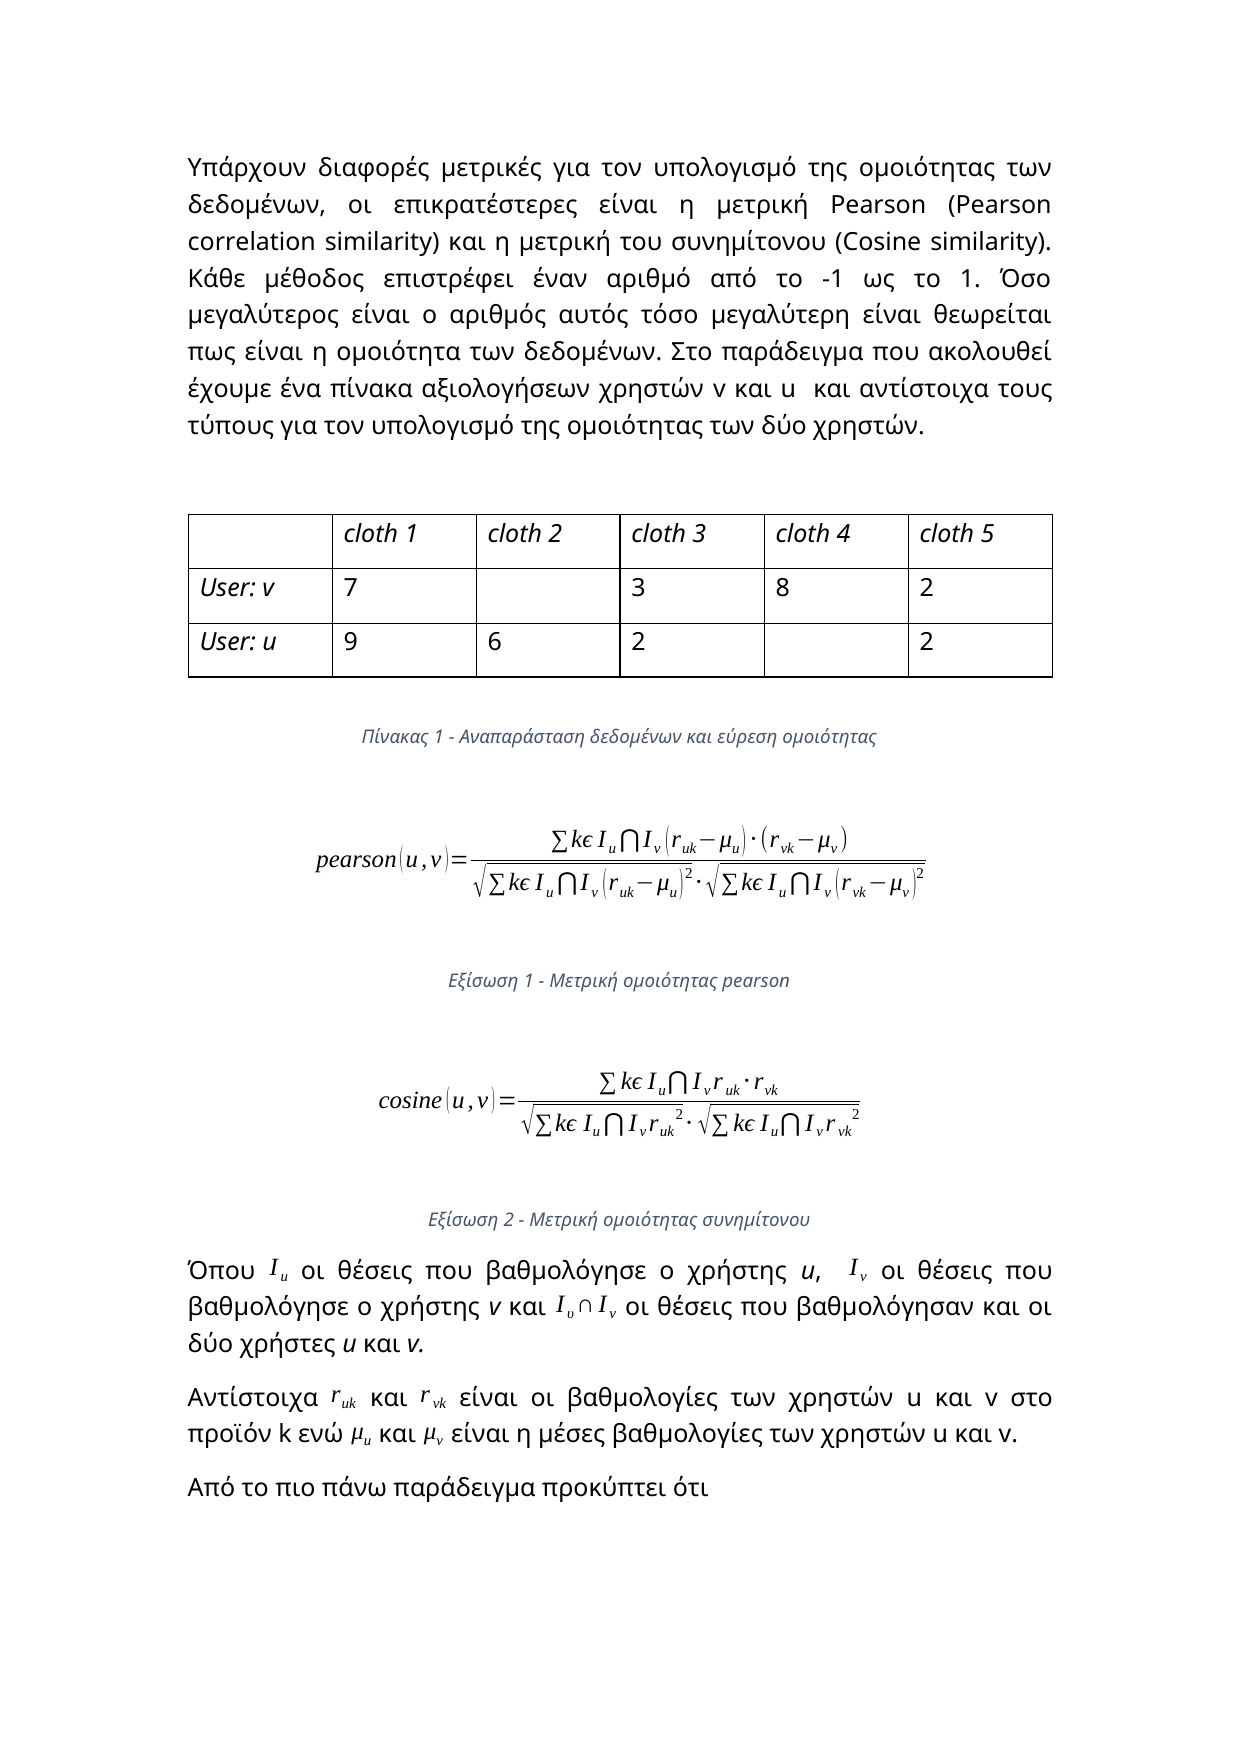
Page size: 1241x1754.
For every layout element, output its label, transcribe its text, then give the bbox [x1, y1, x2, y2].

table_header cloth 1 [333, 515, 476, 568]
table_cell [477, 569, 619, 622]
table_header cloth 5 [909, 515, 1052, 568]
table_cell 2 [909, 624, 1052, 676]
table_cell 3 [621, 569, 764, 622]
table_cell 7 [333, 569, 476, 622]
table_header cloth 2 [477, 515, 619, 568]
table_cell 8 [765, 569, 908, 622]
table_cell User: v [189, 569, 332, 622]
text Όπου οι θέσεις που βαθμολόγησε ο χρήστης u, οι θέσεις που βαθμολόγησε ο χρήστης v και οι θέσεις που βαθμολόγησαν και οι δύο χρήστες u και v. [187, 1252, 1053, 1360]
table_cell User: u [189, 624, 332, 676]
table_header [189, 515, 332, 568]
text Υπάρχουν διαφορές μετρικές για τον υπολογισμό της ομοιότητας των δεδομένων, οι επικρατέστερες είναι η μετρική Pearson (Pearson correlation similarity) και η μετρική του συνημίτονου (Cosine similarity). Κάθε μέθοδος επιστρέφει έναν αριθμό από το -1 ως το 1. Όσο μεγαλύτερος είναι ο αριθμός αυτός τόσο μεγαλύτερη είναι θεωρείται πως είναι η ομοιότητα των δεδομένων. Στο παράδειγμα που ακολουθεί έχουμε ένα πίνακα αξιολογήσεων χρηστών v και u και αντίστοιχα τους τύπους για τον υπολογισμό της ομοιότητας των δύο χρηστών. [187, 150, 1053, 441]
text Από το πιο πάνω παράδειγμα προκύπτει ότι [187, 1469, 1053, 1503]
table_cell 9 [333, 624, 476, 676]
table_cell 6 [477, 624, 619, 676]
table_cell 2 [621, 624, 764, 676]
text Αντίστοιχα και είναι οι βαθμολογίες των χρηστών u και v στο προϊόν k ενώ και είναι η μέσες βαθμολογίες των χρηστών u και v. [187, 1379, 1053, 1450]
table_cell [765, 624, 908, 676]
table_header cloth 3 [621, 515, 764, 568]
table_header cloth 4 [765, 515, 908, 568]
table_cell 2 [909, 569, 1052, 622]
